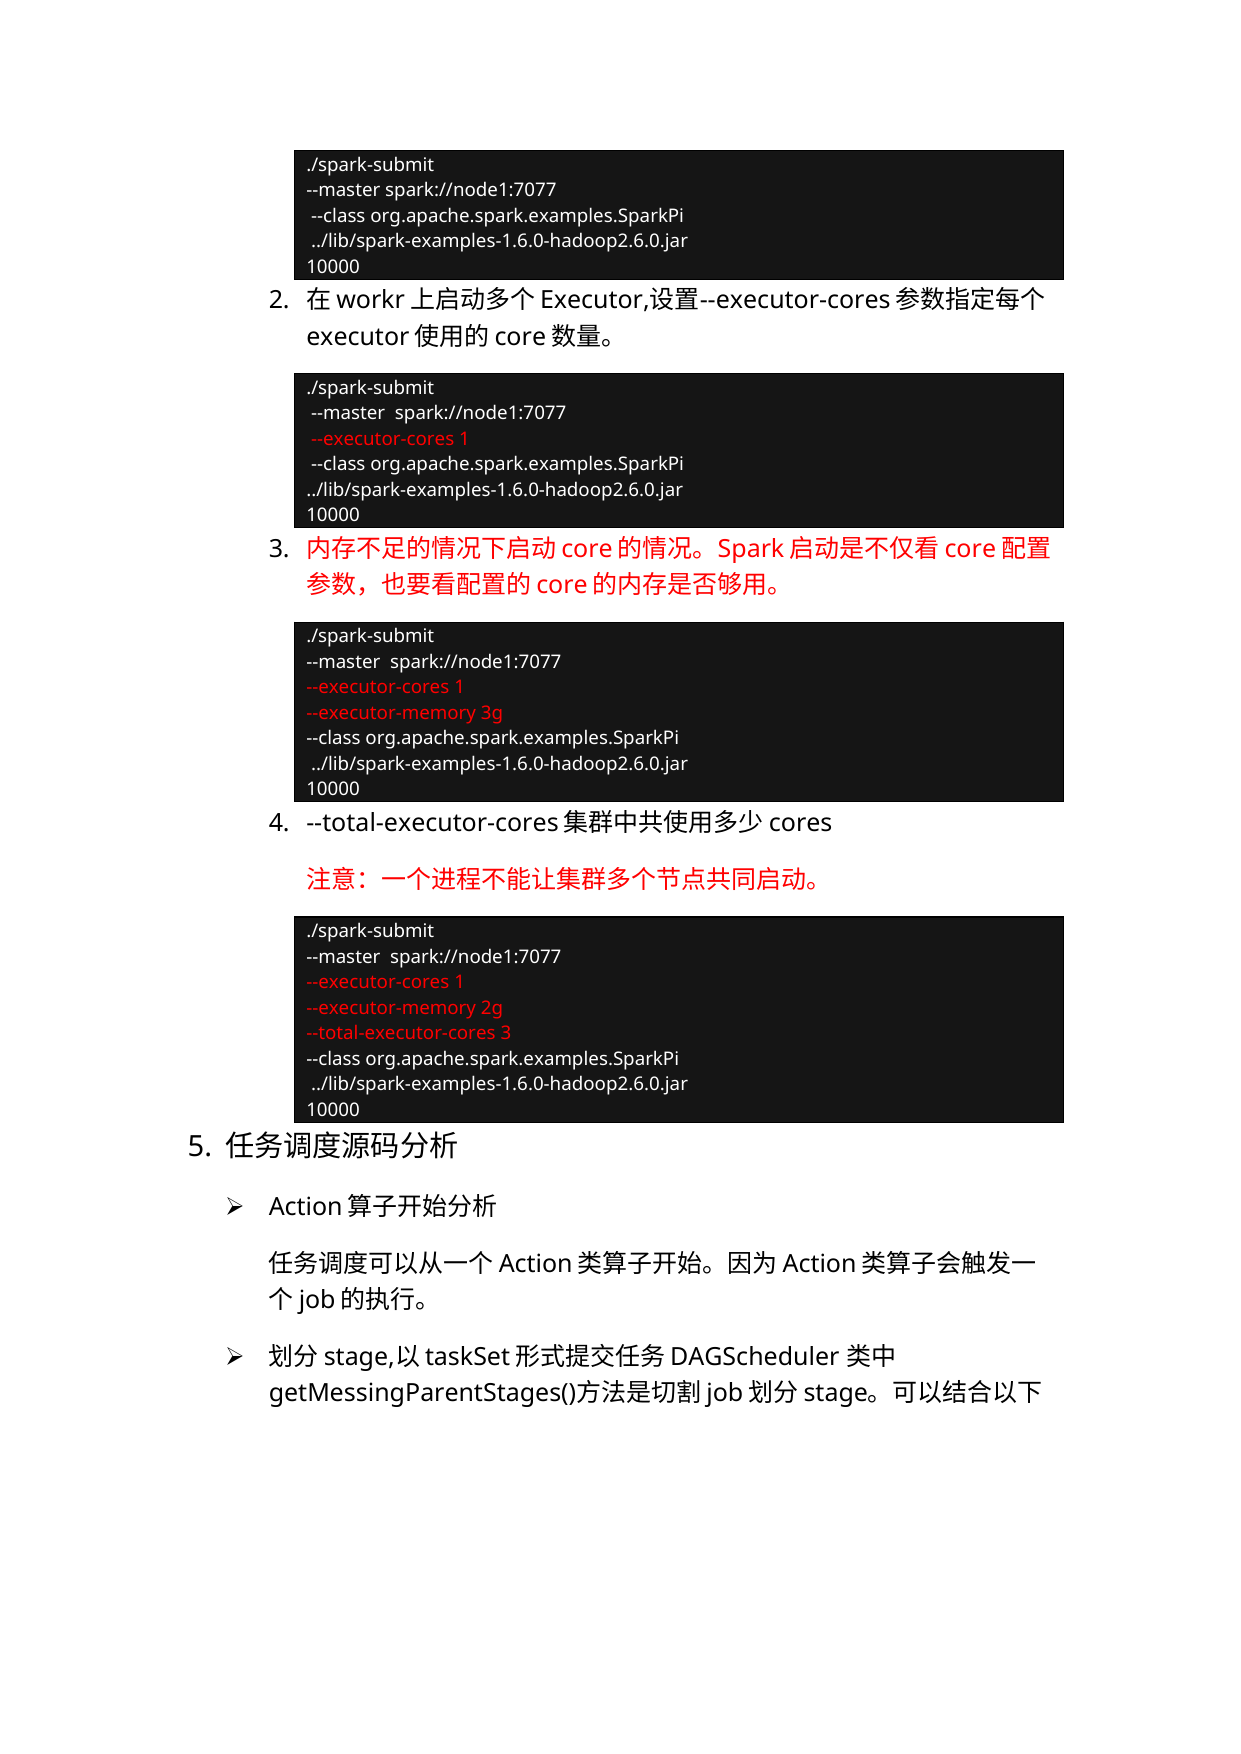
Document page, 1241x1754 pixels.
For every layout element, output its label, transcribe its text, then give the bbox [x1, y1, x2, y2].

table_header ./spark-submit --master spark://node1:7077 --executor-cores 1 --executor-memory 2g --total-executor-cores 3 --class org.apache.spark.examples.SparkPi ../lib/spark-examples-1.6.0-hadoop2.6.0.jar 10000 [295, 918, 1063, 1122]
list 内存不足的情况下启动core的情况。Spark启动是不仅看core配置参数，也要看配置的core的内存是否够用。 [268, 528, 1053, 601]
table_header ./spark-submit --master spark://node1:7077 --class org.apache.spark.examples.SparkPi ../lib/spark-examples-1.6.0-hadoop2.6.0.jar 10000 [295, 151, 1063, 279]
table_header ./spark-submit --master spark://node1:7077 --executor-cores 1 --executor-memory 3g --class org.apache.spark.examples.SparkPi ../lib/spark-examples-1.6.0-hadoop2.6.0.jar 10000 [295, 623, 1063, 801]
list 任务调度源码分析 [187, 1123, 1053, 1165]
list 注意：一个进程不能让集群多个节点共同启动。 [306, 859, 1053, 896]
list Action算子开始分析 [225, 1186, 1053, 1222]
list 在workr上启动多个Executor,设置--executor-cores参数指定每个executor使用的core数量。 [268, 280, 1053, 352]
table_header ./spark-submit --master spark://node1:7077 --executor-cores 1 --class org.apache.spark.examples.SparkPi ../lib/spark-examples-1.6.0-hadoop2.6.0.jar 10000 [295, 374, 1063, 527]
list 任务调度可以从一个Action类算子开始。因为Action类算子会触发一个job的执行。 [268, 1243, 1053, 1316]
list --total-executor-cores集群中共使用多少cores [268, 802, 1053, 838]
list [225, 1336, 1053, 1409]
